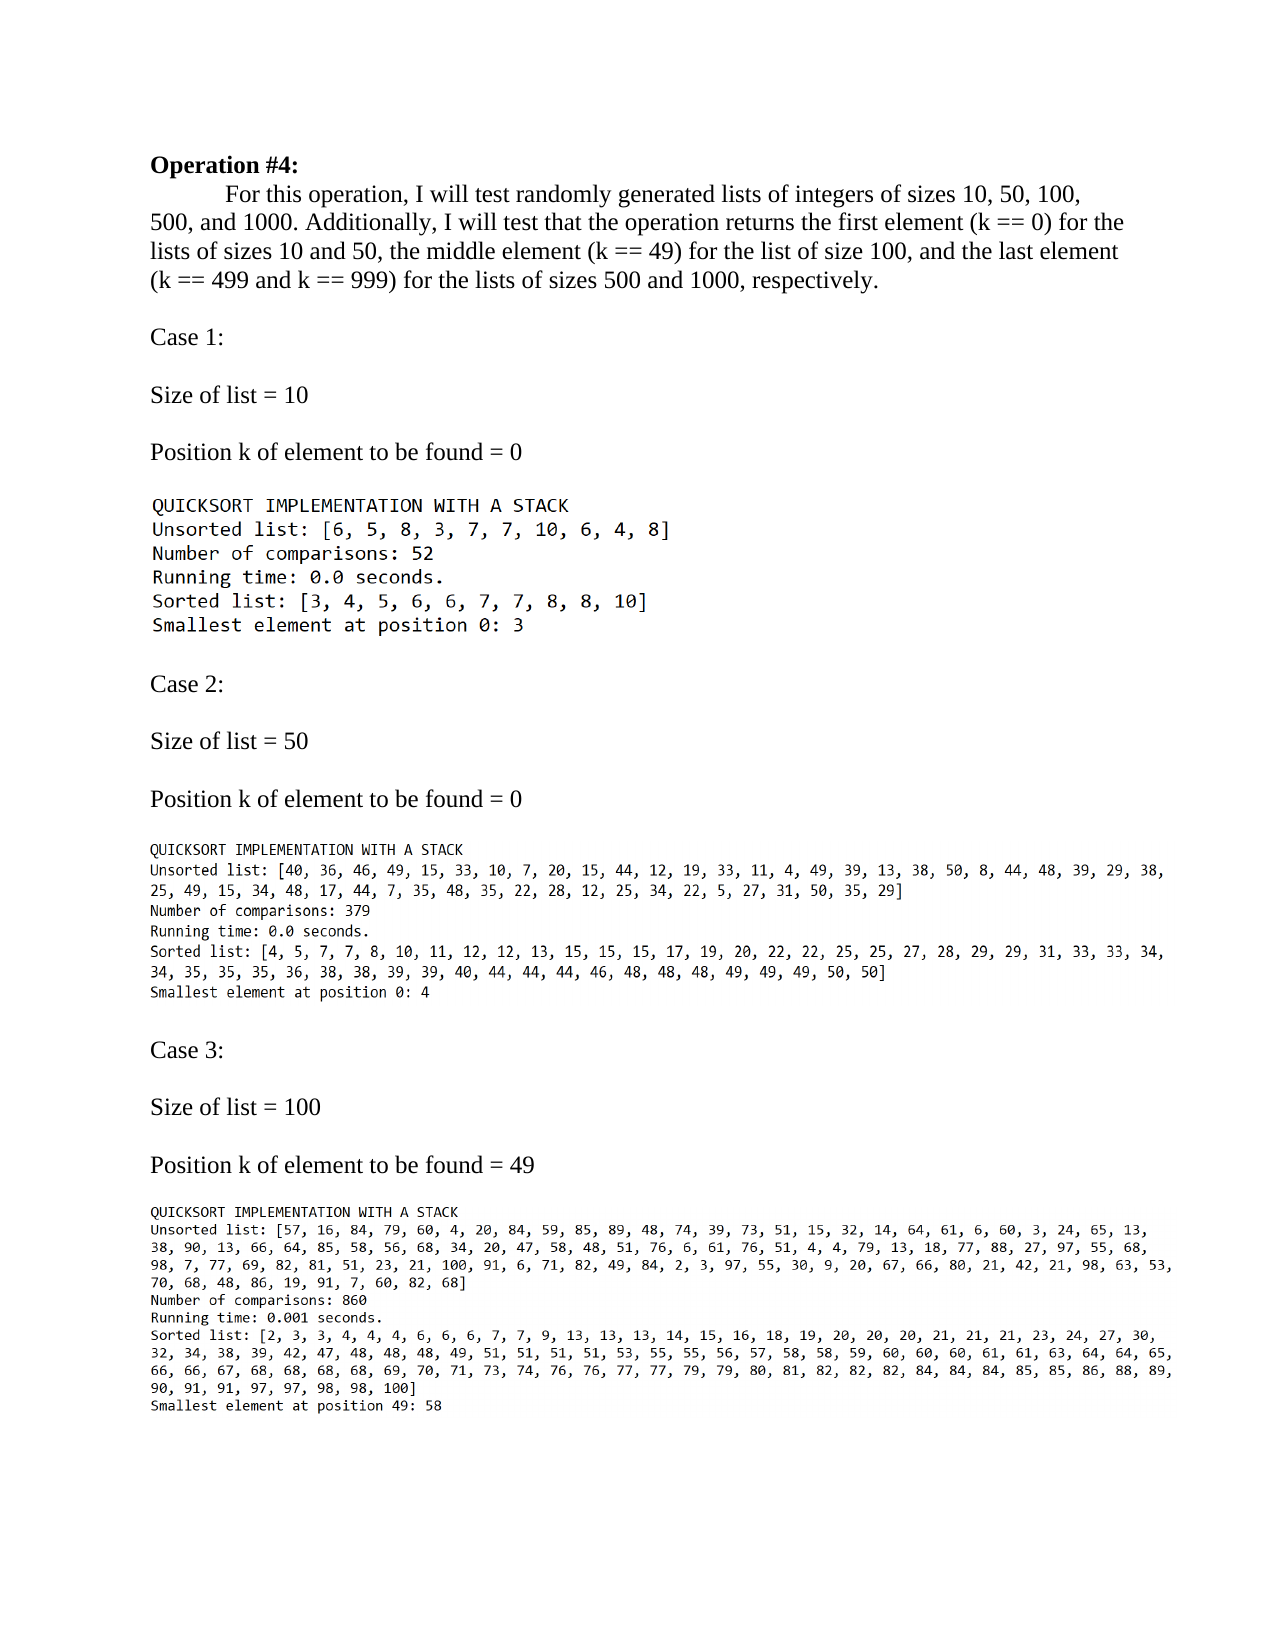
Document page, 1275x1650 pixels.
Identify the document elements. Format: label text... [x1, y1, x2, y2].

text Size of list = 100 [150, 1092, 1125, 1121]
text Case 3: [150, 1035, 1125, 1063]
text For this operation, I will test randomly generated lists of integers of sizes 10, 50, 100, 500, and 1000. Additionally, I will test that the operation returns the first element (k == 0) for the lists of sizes 10 and 50, the middle element (k == 49) for the list of size 100, and the last element (k == 499 and k == 999) for the lists of sizes 500 and 1000, respectively. [150, 179, 1125, 294]
text Position k of element to be found = 0 [150, 784, 1125, 812]
picture [150, 1207, 1177, 1418]
text Size of list = 50 [150, 726, 1125, 755]
picture [150, 495, 674, 640]
text Case 2: [150, 669, 1125, 697]
picture [150, 841, 1175, 1006]
text Case 1: [150, 322, 1125, 351]
text Position k of element to be found = 49 [150, 1150, 1125, 1178]
text Position k of element to be found = 0 [150, 437, 1125, 466]
text Size of list = 10 [150, 380, 1125, 409]
text Operation #4: [150, 150, 1125, 179]
